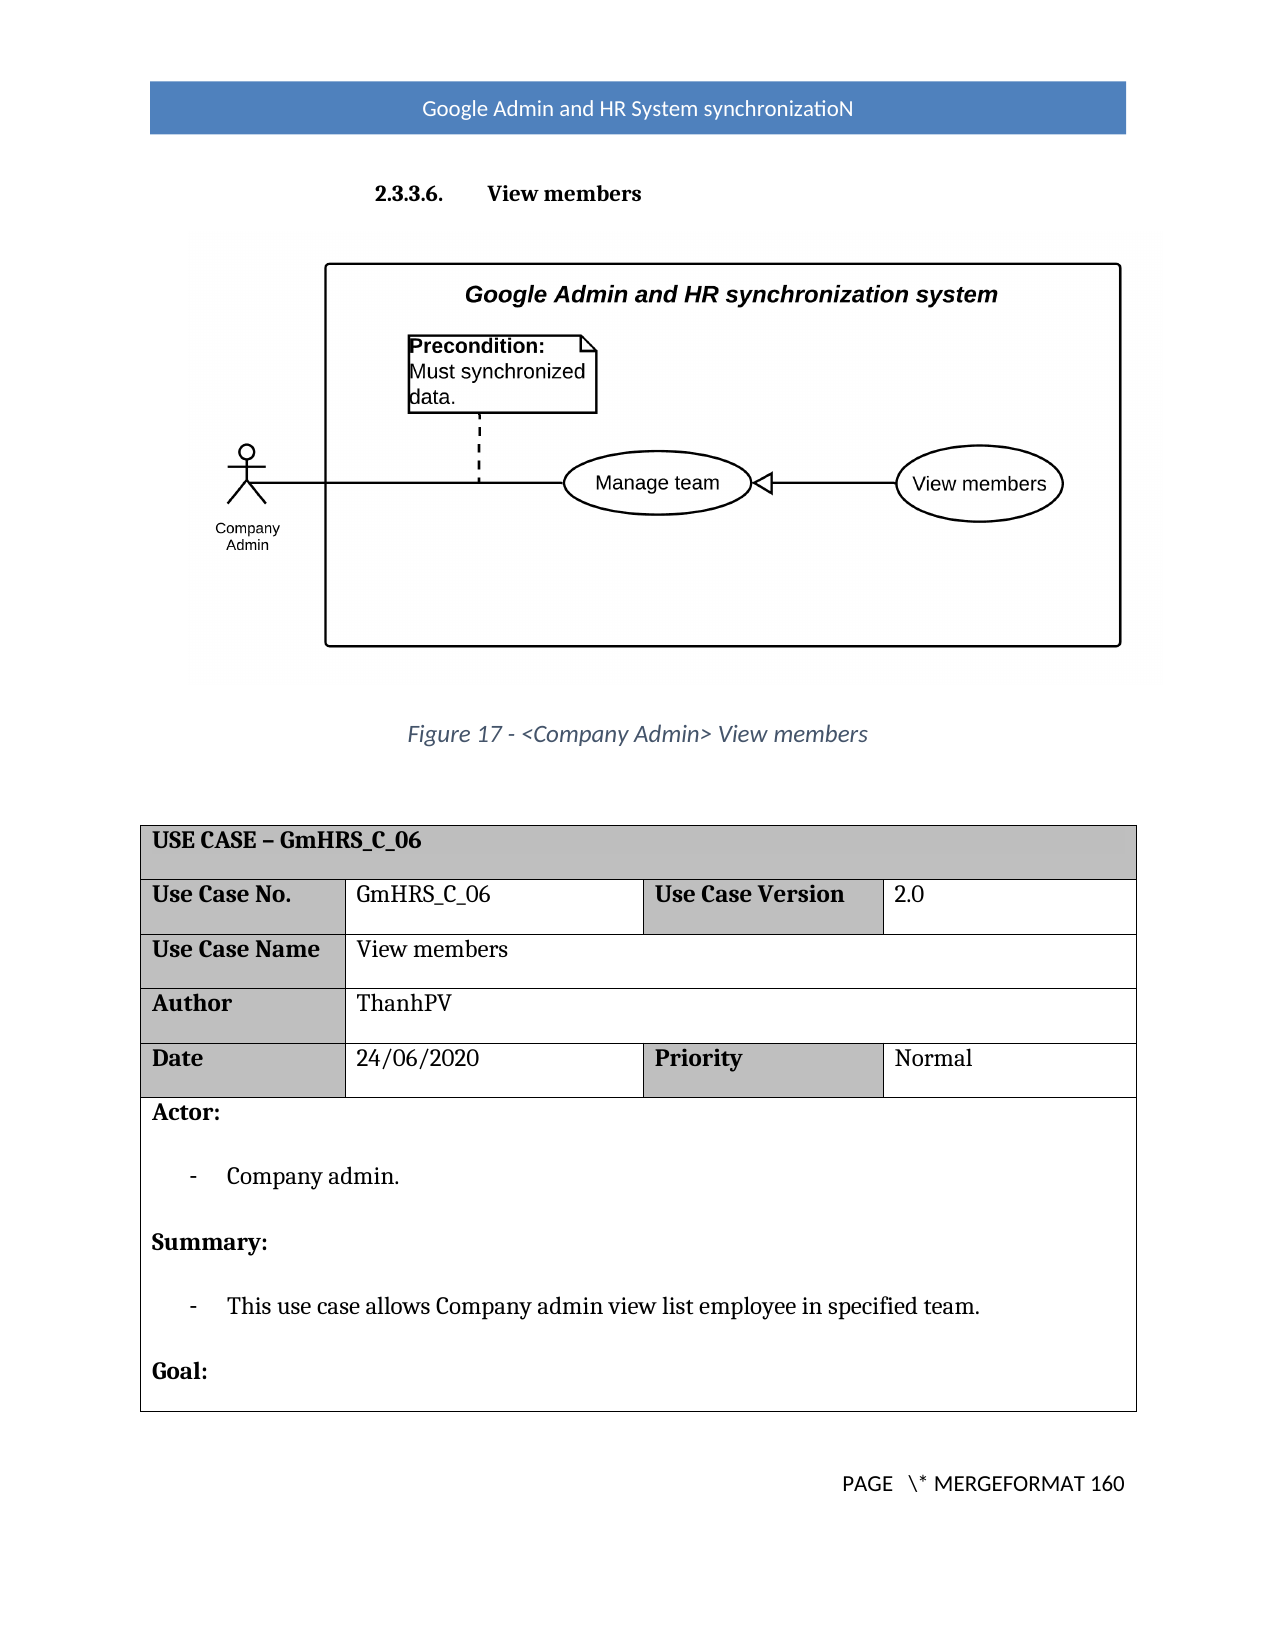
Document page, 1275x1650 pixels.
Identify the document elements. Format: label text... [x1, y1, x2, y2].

table_header USE CASE – GmHRS_C_06 [141, 826, 1136, 879]
text Figure 17 - <Company Admin> View members [150, 718, 1125, 748]
subtitle View members [375, 181, 1125, 207]
table_cell 24/06/2020 [346, 1044, 643, 1097]
table_cell Normal [884, 1044, 1136, 1097]
table_cell Author [141, 989, 345, 1043]
table_cell GmHRS_C_06 [346, 880, 643, 934]
table_cell View members [346, 935, 1136, 988]
table_cell Date [141, 1044, 345, 1097]
table_cell 2.0 [884, 880, 1136, 934]
table_cell Use Case Name [141, 935, 345, 988]
table_cell Priority [644, 1044, 883, 1097]
table_cell Use Case No. [141, 880, 345, 934]
table_cell Use Case Version [644, 880, 883, 934]
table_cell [141, 1098, 1136, 1411]
table_cell ThanhPV [346, 989, 1136, 1043]
picture [187, 231, 1163, 685]
